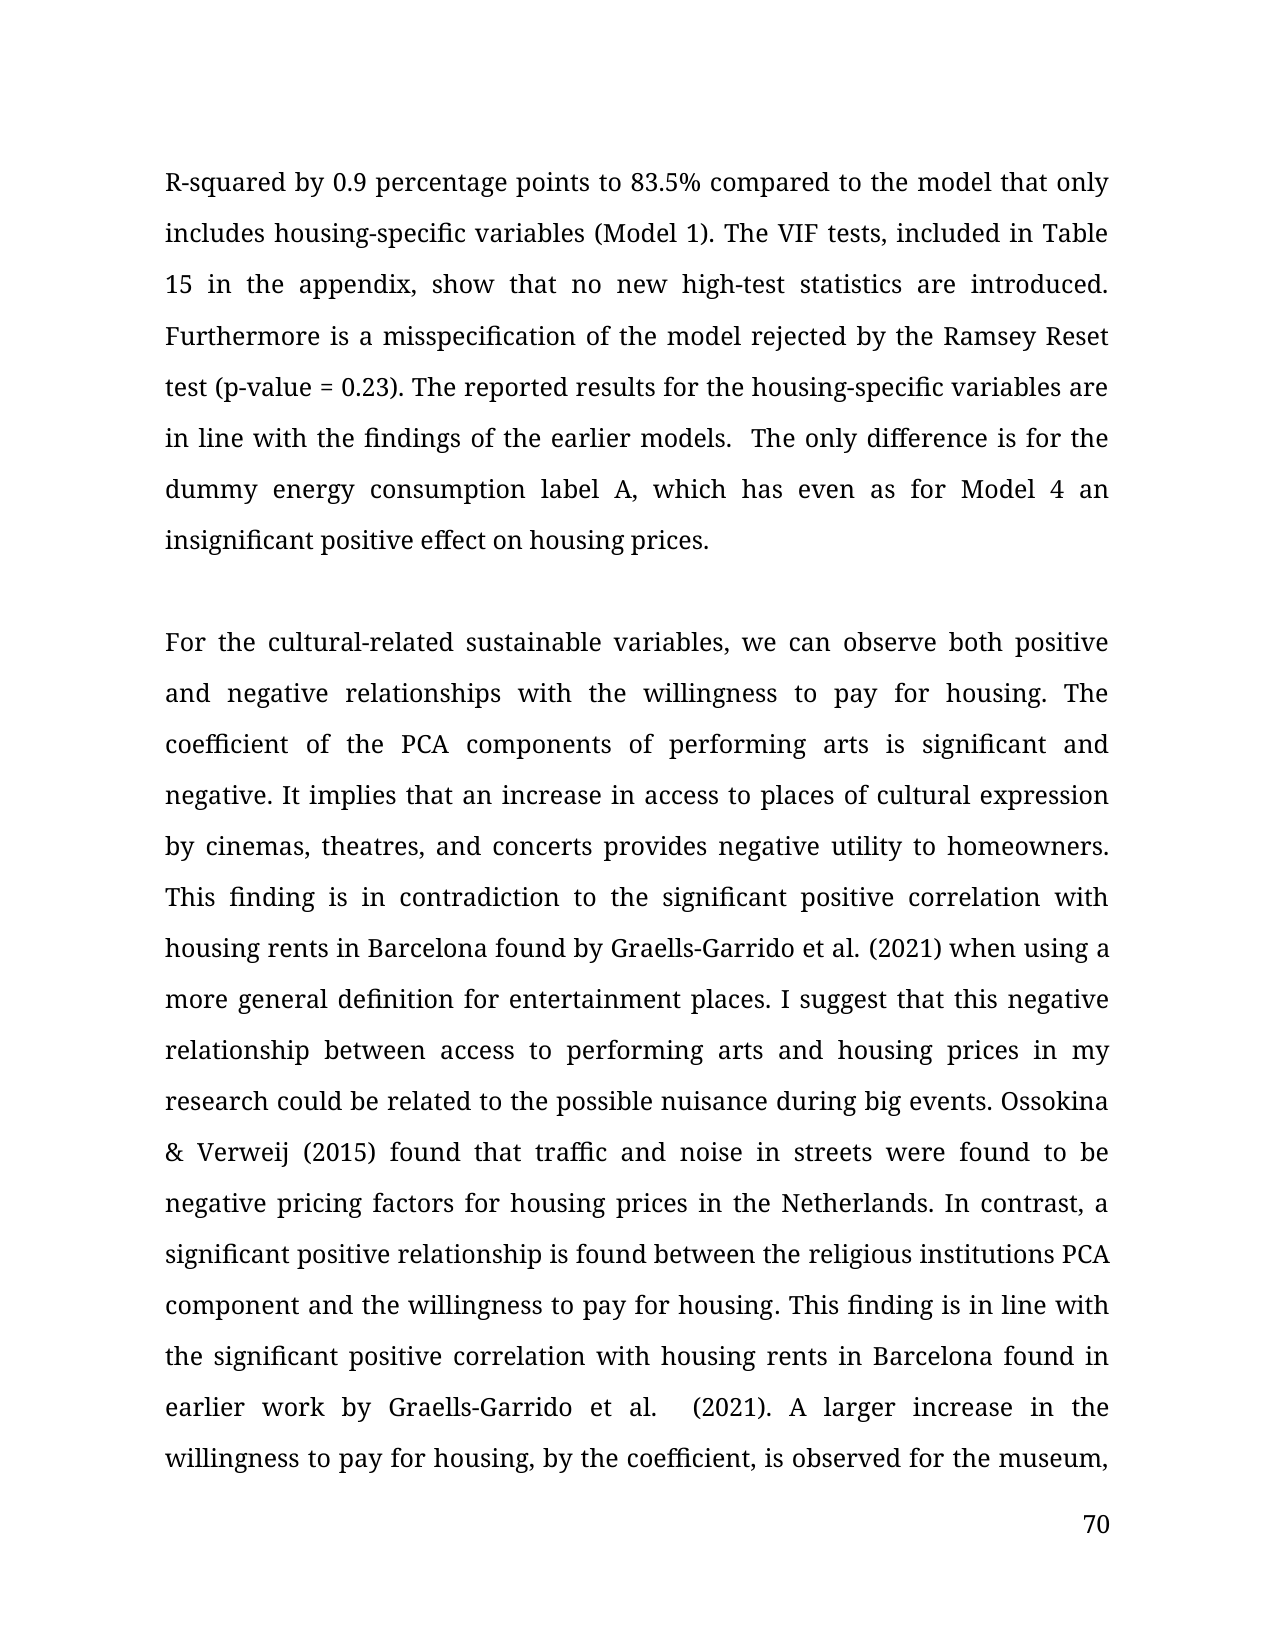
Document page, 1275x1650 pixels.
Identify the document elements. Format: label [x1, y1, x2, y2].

text [165, 165, 1110, 556]
text [165, 624, 1110, 1475]
